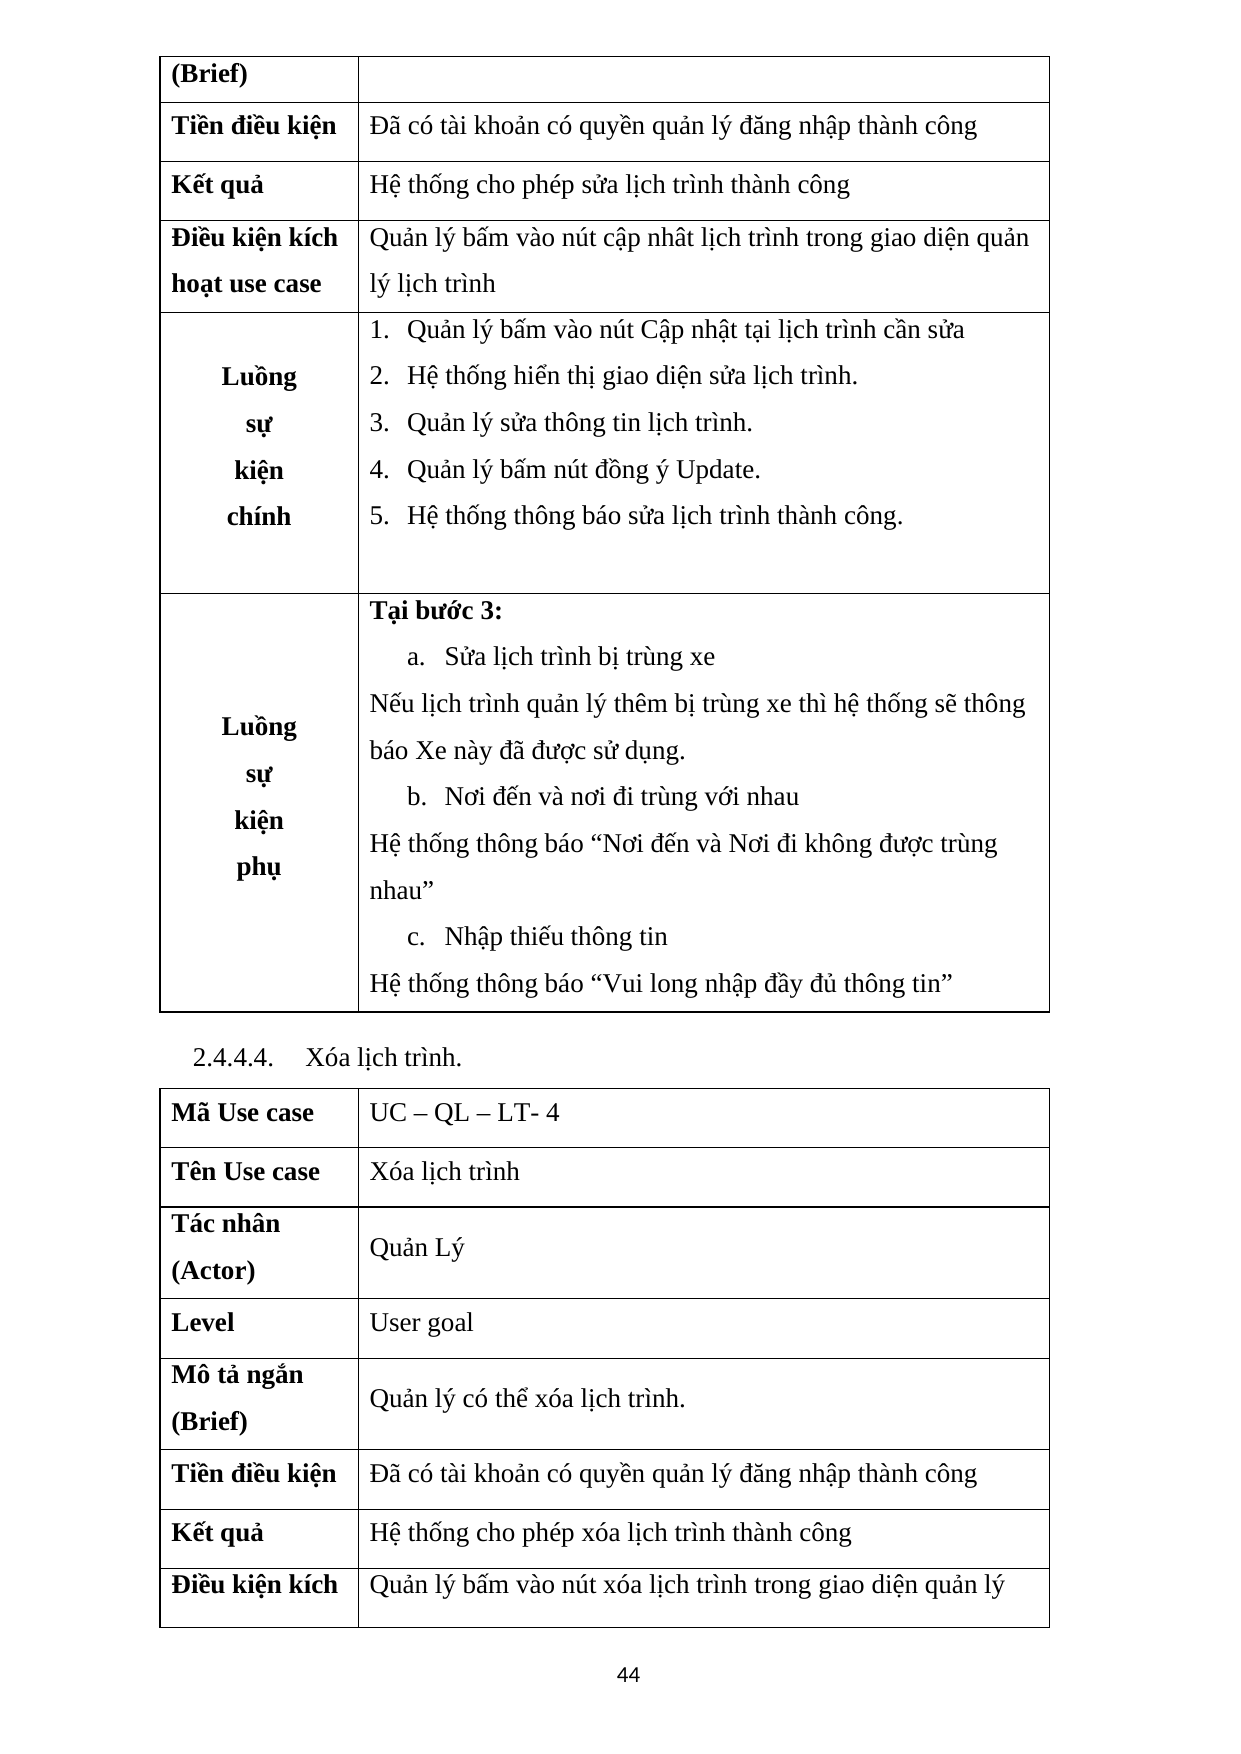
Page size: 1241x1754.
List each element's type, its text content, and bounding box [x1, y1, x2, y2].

table_cell Đã có tài khoản có quyền quản lý đăng nhập thành công [359, 103, 1049, 161]
table_cell Tiền điều kiện [161, 1450, 358, 1508]
table_cell Kết quả [161, 1510, 358, 1567]
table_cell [359, 57, 1049, 102]
table_cell Đã có tài khoản có quyền quản lý đăng nhập thành công [359, 1450, 1049, 1508]
table_cell Level [161, 1299, 358, 1357]
table_header UC – QL – LT- 4 [359, 1089, 1049, 1147]
table_cell Mô tả ngắn (Brief) [161, 1359, 358, 1449]
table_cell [359, 1569, 1049, 1627]
table_cell Quản Lý [359, 1208, 1049, 1298]
table_cell Quản lý có thể xóa lịch trình. [359, 1359, 1049, 1449]
table_cell Kết quả [161, 162, 358, 220]
table_cell Tại bước 3: Sửa lịch trình bị trùng xe Nếu lịch trình quản lý thêm bị trùng xe thì hệ thống sẽ thông báo Xe này đã được sử dụng. Nơi đến và nơi đi trùng với nhau Hệ thống thông báo “Nơi đến và Nơi đi không được trùng nhau” Nhập thiếu thông tin Hệ thống thông báo “Vui long nhập đầy đủ thông tin” [359, 594, 1049, 1011]
table_cell Hệ thống cho phép sửa lịch trình thành công [359, 162, 1049, 220]
table_cell User goal [359, 1299, 1049, 1357]
table_cell Luồng sự kiện phụ [161, 594, 358, 1011]
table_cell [161, 1569, 358, 1627]
table_cell Tên Use case [161, 1148, 358, 1206]
table_cell Mô tả ngắn (Brief) [161, 57, 358, 102]
table_cell Luồng sự kiện chính [161, 313, 358, 593]
table_cell Quản lý bấm vào nút cập nhât lịch trình trong giao diện quản lý lịch trình [359, 221, 1049, 312]
table_cell Điều kiện kích hoạt use case [161, 221, 358, 312]
table_header Mã Use case [161, 1089, 358, 1147]
table_cell Quản lý bấm vào nút Cập nhật tại lịch trình cần sửa Hệ thống hiển thị giao diện sửa lịch trình. Quản lý sửa thông tin lịch trình. Quản lý bấm nút đồng ý Update. Hệ thống thông báo sửa lịch trình thành công. [359, 313, 1049, 593]
table_cell Xóa lịch trình [359, 1148, 1049, 1206]
table_cell Tác nhân (Actor) [161, 1208, 358, 1298]
table_cell Tiền điều kiện [161, 103, 358, 161]
table_cell Hệ thống cho phép xóa lịch trình thành công [359, 1510, 1049, 1567]
subtitle Xóa lịch trình. [193, 1042, 1134, 1073]
